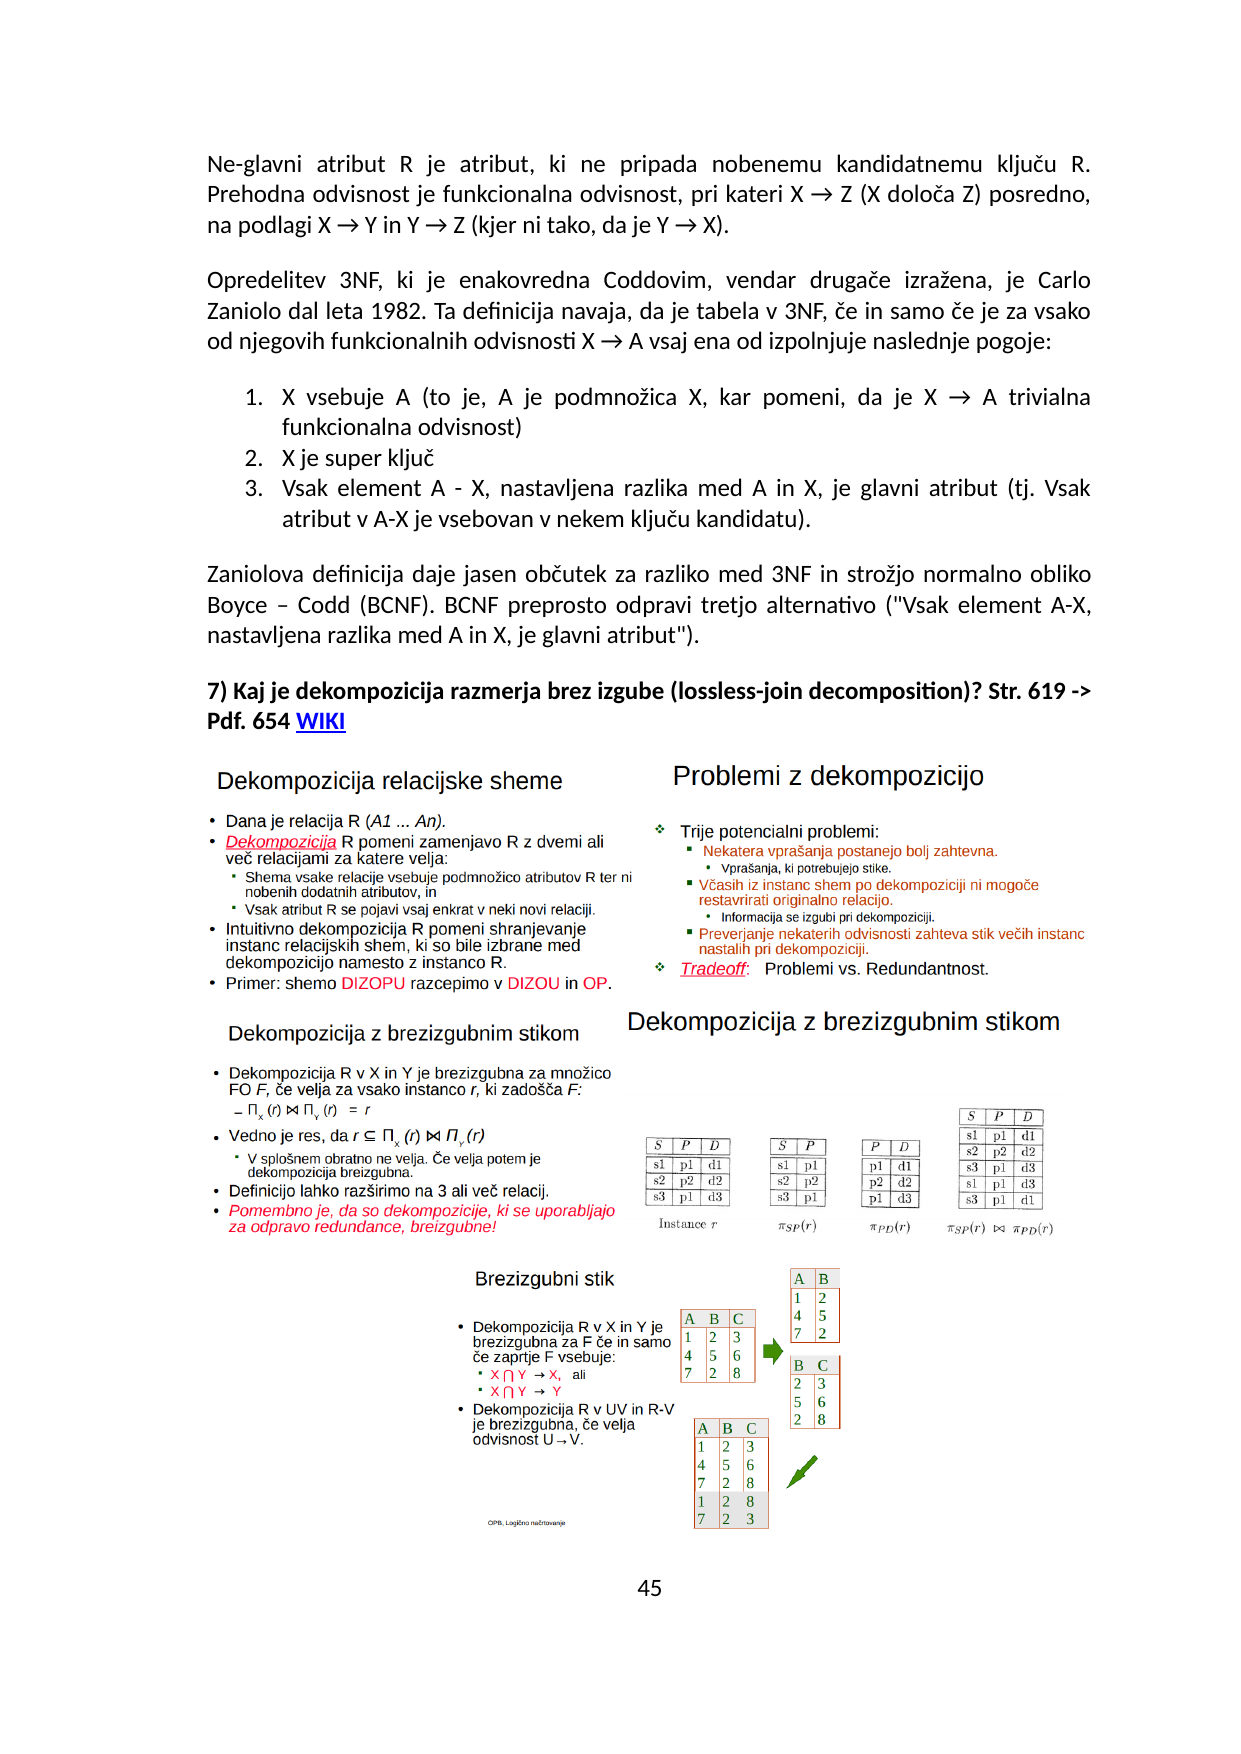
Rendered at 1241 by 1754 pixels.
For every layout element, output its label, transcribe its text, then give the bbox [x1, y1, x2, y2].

picture [206, 760, 635, 999]
list X je super ključ [244, 442, 1092, 472]
picture [455, 1264, 844, 1531]
list Vsak element A - X, nastavljena razlika med A in X, je glavni atribut (tj. Vsak atribut v A-X je vsebovan v nekem ključu kandidatu). [244, 472, 1092, 533]
text 7) Kaj je dekompozicija razmerja brez izgube (lossless-join decomposition)? Str. 619 -> Pdf. 654 WIKI [207, 675, 1092, 736]
picture [623, 1009, 1081, 1240]
picture [206, 1022, 618, 1240]
list X vsebuje A (to je, A je podmnožica X, kar pomeni, da je X → A trivialna funkcionalna odvisnost) [244, 381, 1092, 442]
text Ne-glavni atribut R je atribut, ki ne pripada nobenemu kandidatnemu ključu R. Prehodna odvisnost je funkcionalna odvisnost, pri kateri X → Z (X določa Z) posredno, na podlagi X → Y in Y → Z (kjer ni tako, da je Y → X). [207, 148, 1092, 239]
text Opredelitev 3NF, ki je enakovredna Coddovim, vendar drugače izražena, je Carlo Zaniolo dal leta 1982. Ta definicija navaja, da je tabela v 3NF, če in samo če je za vsako od njegovih funkcionalnih odvisnosti X → A vsaj ena od izpolnjuje naslednje pogoje: [207, 264, 1092, 356]
text Zaniolova definicija daje jasen občutek za razliko med 3NF in strožjo normalno obliko Boyce – Codd (BCNF). BCNF preprosto odpravi tretjo alternativo ("Vsak element A-X, nastavljena razlika med A in X, je glavni atribut"). [207, 558, 1092, 650]
picture [653, 761, 1092, 985]
